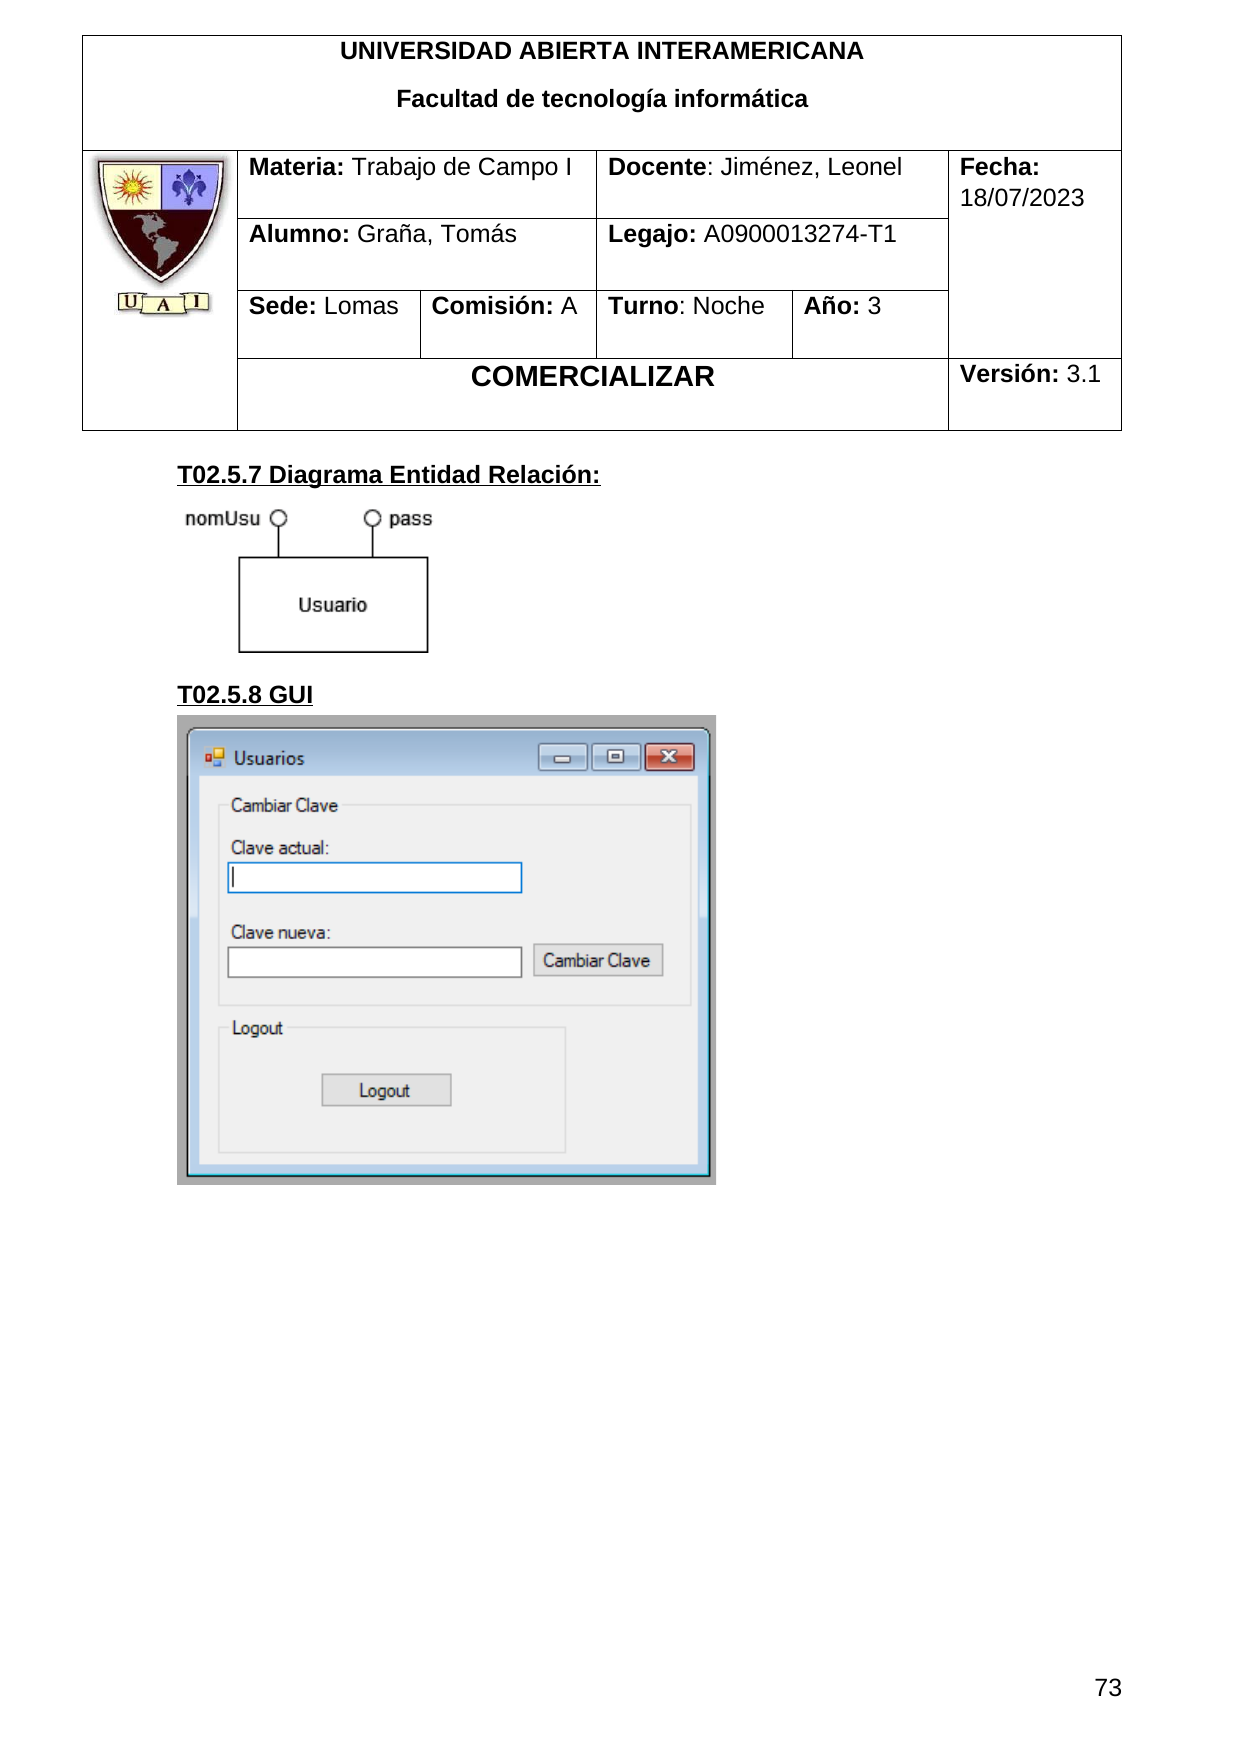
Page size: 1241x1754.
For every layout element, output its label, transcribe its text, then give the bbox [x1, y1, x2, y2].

subtitle T02.5.7 Diagrama Entidad Relación: [177, 460, 1122, 488]
picture [177, 495, 460, 653]
subtitle T02.5.8 GUI [177, 680, 1122, 709]
picture [177, 715, 717, 1185]
picture [87, 151, 234, 320]
